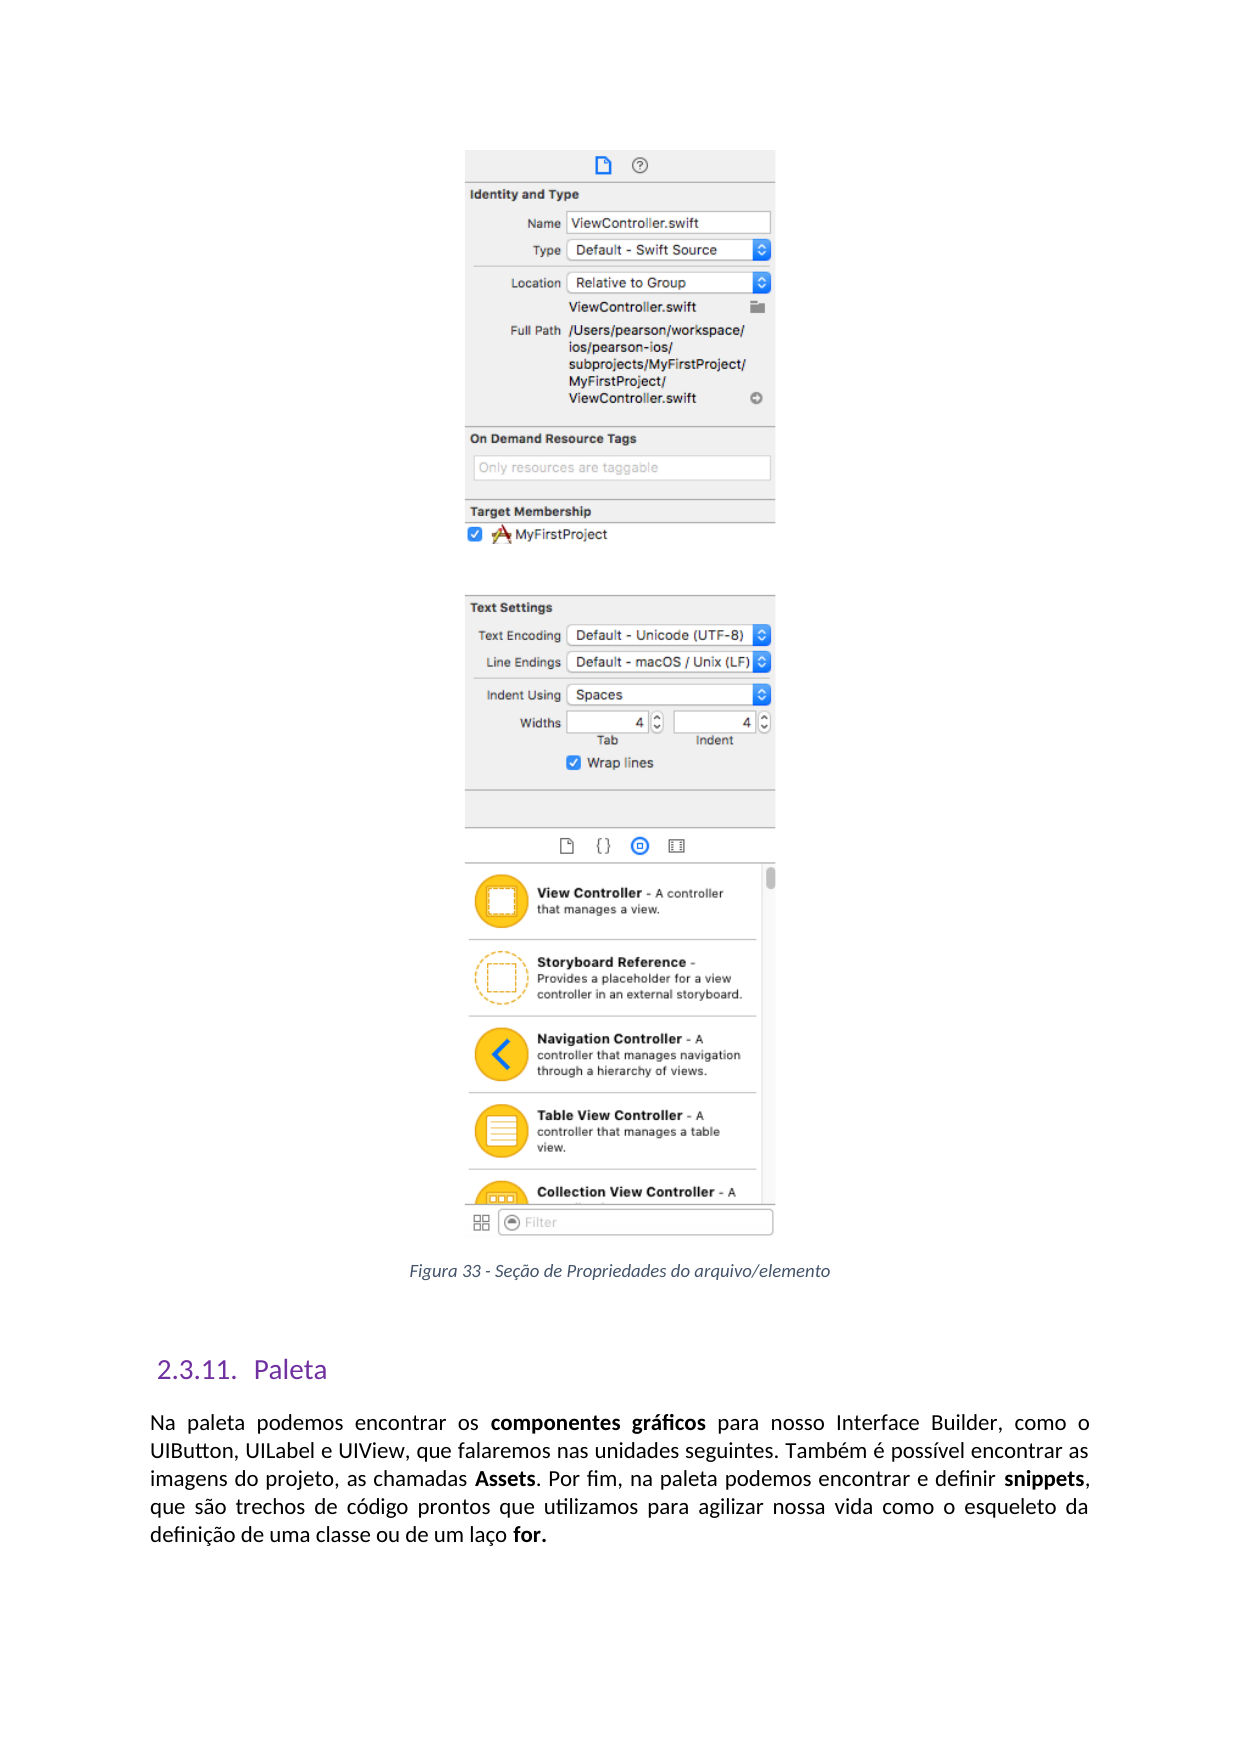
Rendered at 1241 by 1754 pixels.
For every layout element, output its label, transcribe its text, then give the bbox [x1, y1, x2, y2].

text Na paleta podemos encontrar os componentes gráficos para nosso Interface Builder, como o UIButton, UILabel e UIView, que falaremos nas unidades seguintes. Também é possível encontrar as imagens do projeto, as chamadas Assets. Por fim, na paleta podemos encontrar e definir snippets, que são trechos de código prontos que utilizamos para agilizar nossa vida como o esqueleto da definição de uma classe ou de um laço for. [150, 1408, 1090, 1548]
picture [464, 150, 776, 1238]
subtitle Paleta [238, 1351, 1090, 1387]
